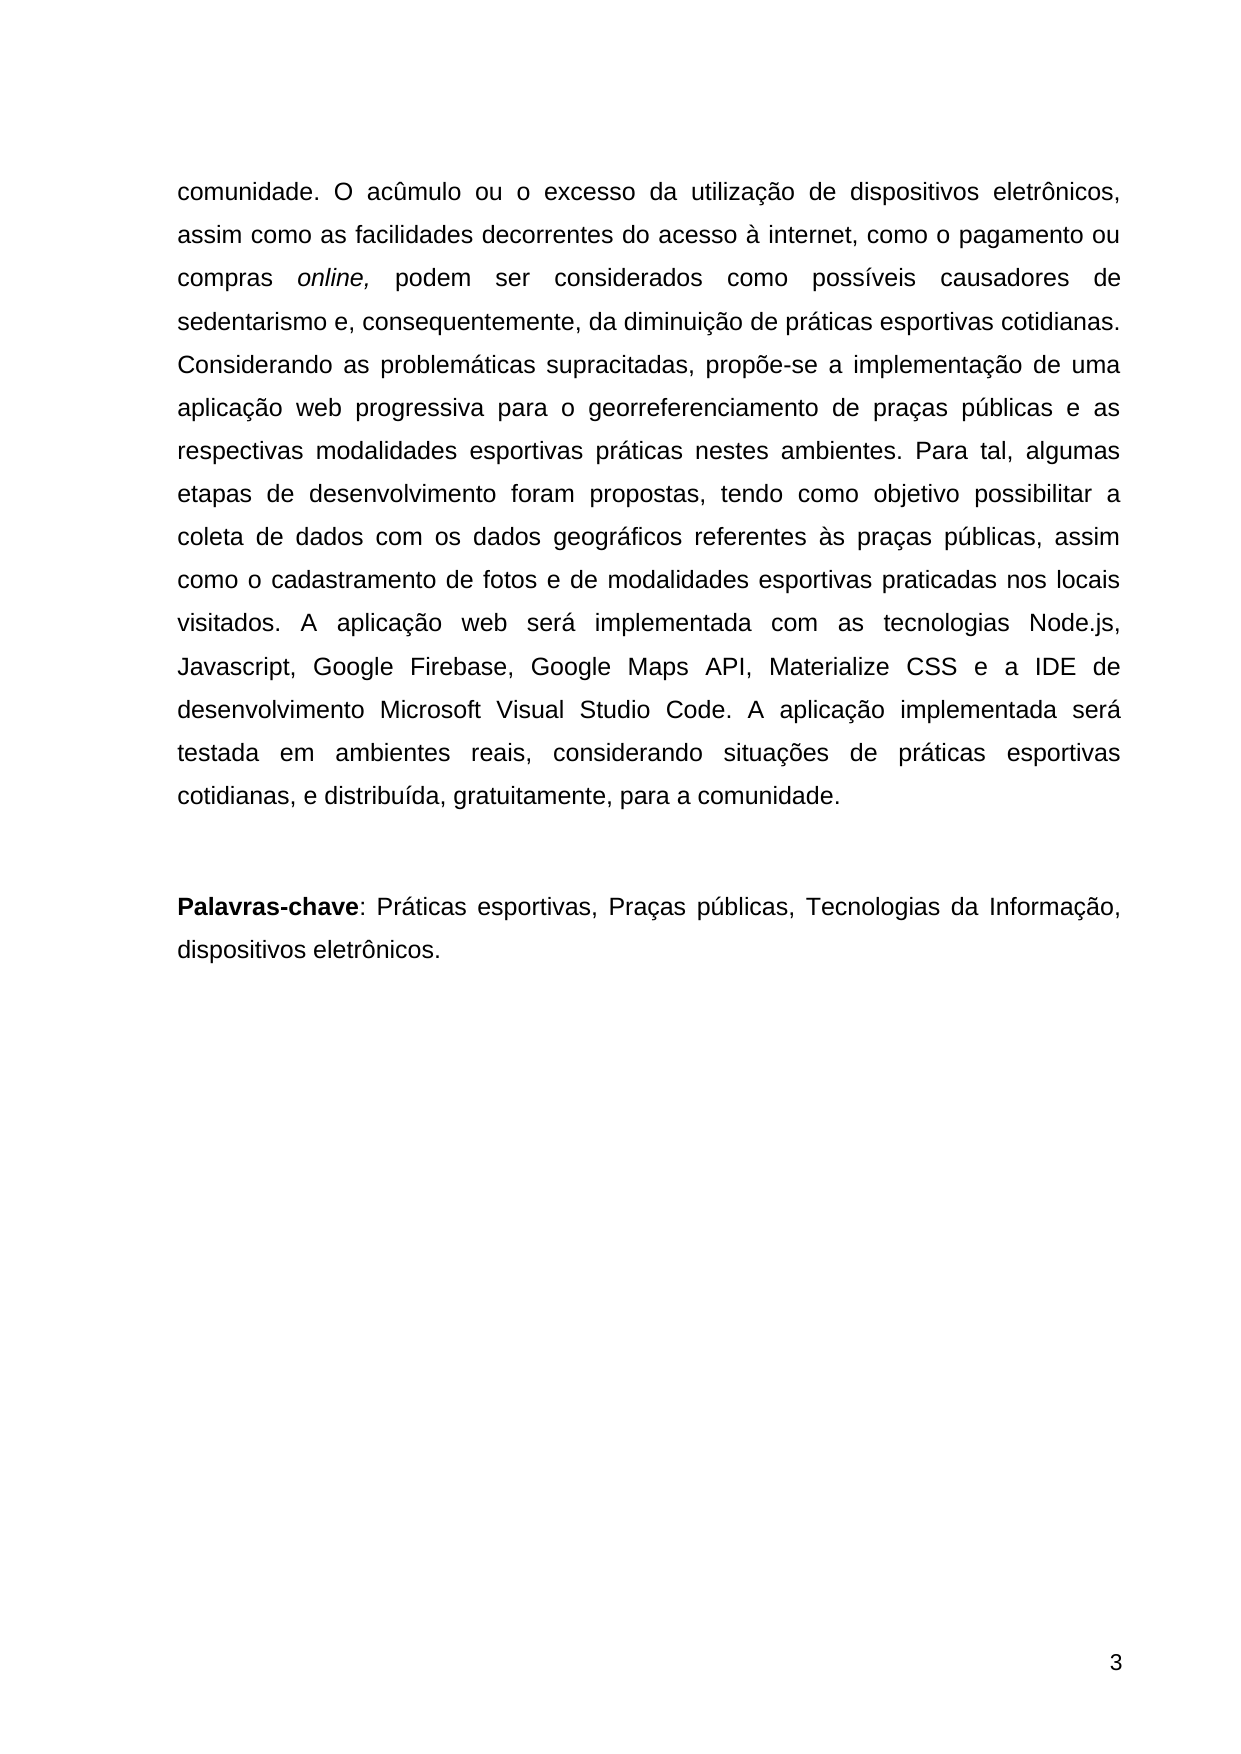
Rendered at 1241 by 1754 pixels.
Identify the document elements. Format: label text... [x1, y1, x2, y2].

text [177, 177, 1122, 809]
text Palavras-chave: Práticas esportivas, Praças públicas, Tecnologias da Informação, dispositivos eletrônicos. [177, 892, 1122, 964]
